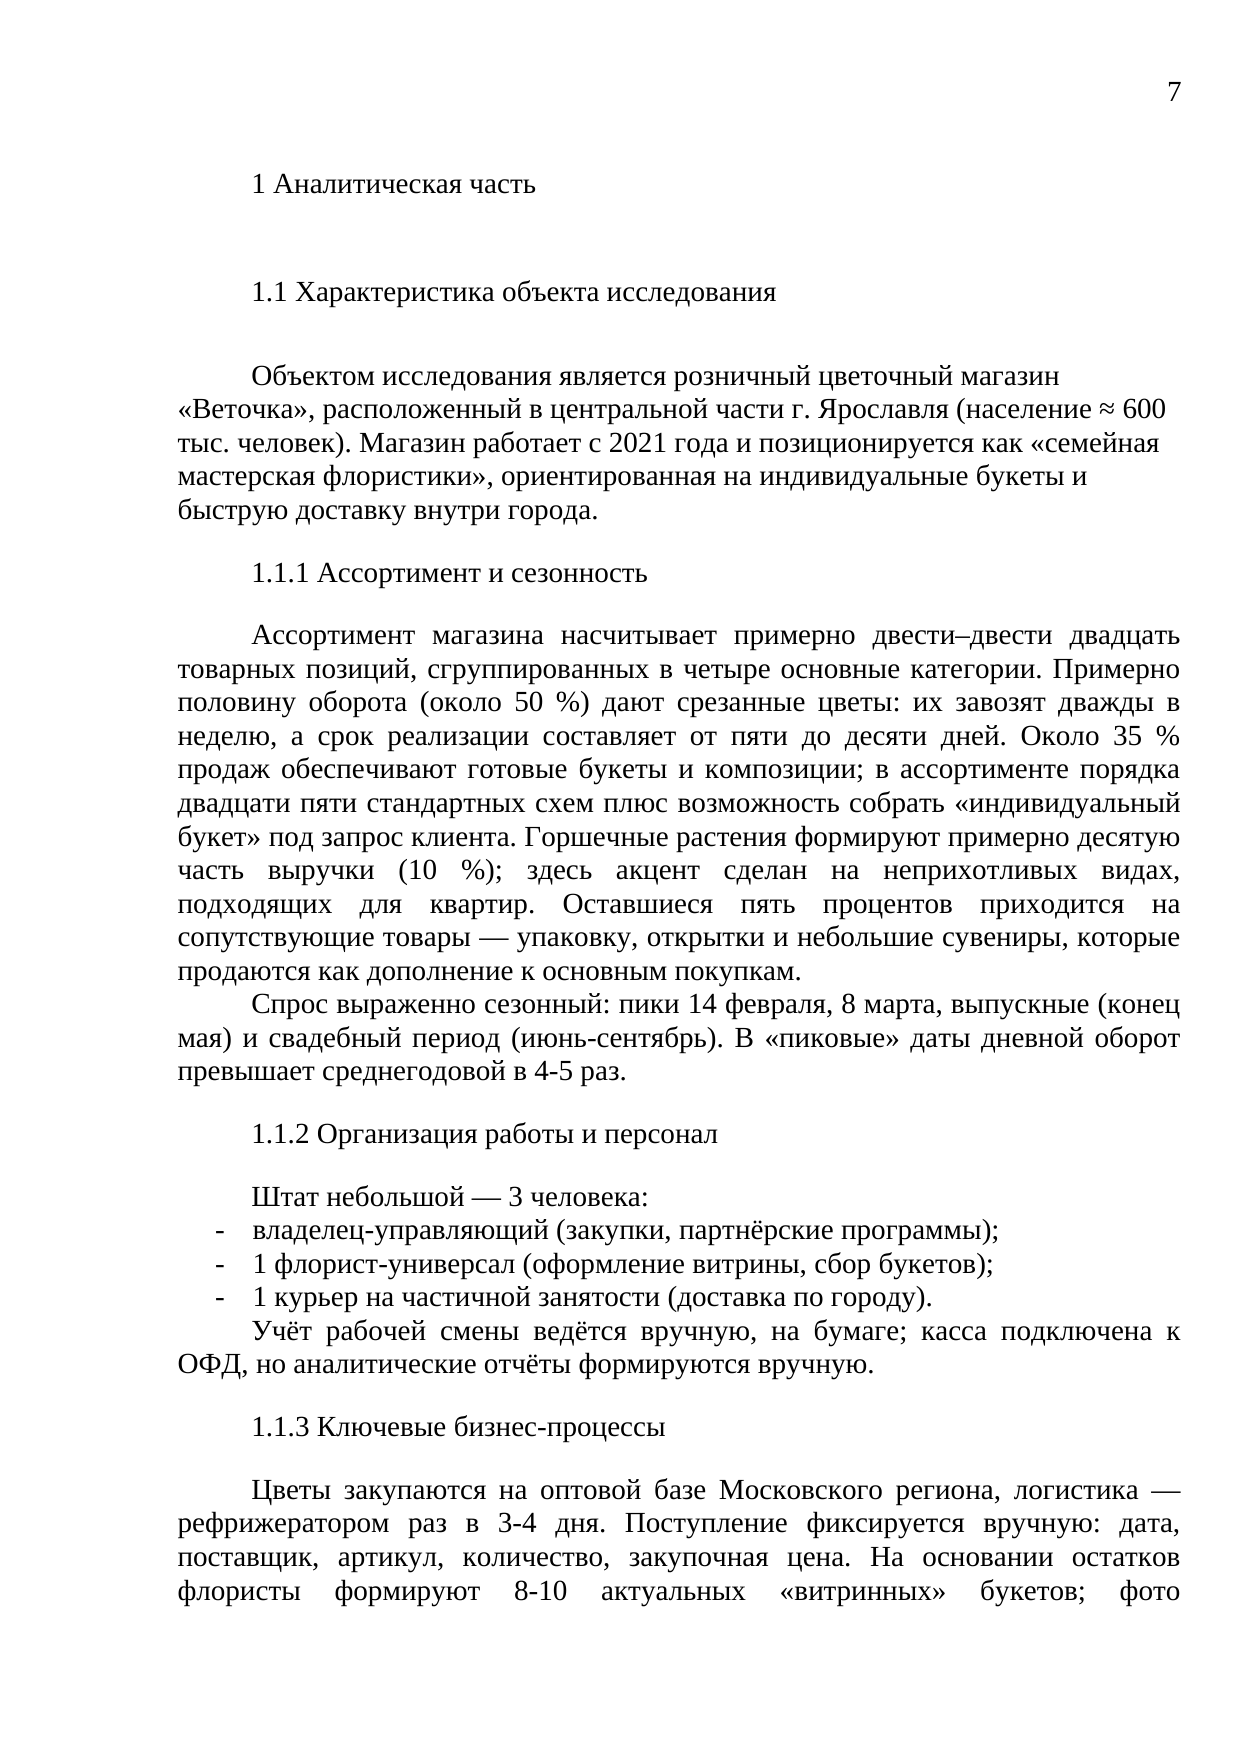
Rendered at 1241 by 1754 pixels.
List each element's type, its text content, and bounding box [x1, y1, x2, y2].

text Учёт рабочей смены ведётся вручную, на бумаге; касса подключена к ОФД, но аналитические отчёты формируются вручную. [177, 1313, 1181, 1380]
list 1 курьер на частичной занятости (доставка по городу). [215, 1279, 1181, 1313]
text Спрос выраженно сезонный: пики 14 февраля, 8 марта, выпускные (конец мая) и свадебный период (июнь-сентябрь). В «пиковые» даты дневной оборот превышает среднегодовой в 4-5 раз. [177, 986, 1181, 1087]
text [177, 1472, 1181, 1606]
list владелец-управляющий (закупки, партнёрские программы); [215, 1212, 1181, 1246]
subtitle 1.1.2 Организация работы и персонал [177, 1116, 1181, 1150]
text Объектом исследования является розничный цветочный магазин «Веточка», расположенный в центральной части г. Ярославля (население ≈ 600 тыс. человек). Магазин работает с 2021 года и позиционируется как «семейная мастерская флористики», ориентированная на индивидуальные букеты и быструю доставку внутри города. [177, 358, 1181, 526]
subtitle 1 Аналитическая часть [177, 166, 1181, 199]
list 1 флорист-универсал (оформление витрины, сбор букетов); [215, 1246, 1181, 1279]
text Ассортимент магазина насчитывает примерно двести–двести двадцать товарных позиций, сгруппированных в четыре основные категории. Примерно половину оборота (около 50 %) дают срезанные цветы: их завозят дважды в неделю, а срок реализации составляет от пяти до десяти дней. Около 35 % продаж обеспечивают готовые букеты и композиции; в ассортименте порядка двадцати пяти стандартных схем плюс возможность собрать «индивидуальный букет» под запрос клиента. Горшечные растения формируют примерно десятую часть выручки (10 %); здесь акцент сделан на неприхотливых видах, подходящих для квартир. Оставшиеся пять процентов приходится на сопутствующие товары — упаковку, открытки и небольшие сувениры, которые продаются как дополнение к основным покупкам. [177, 617, 1181, 986]
subtitle 1.1 Характеристика объекта исследования [251, 274, 1181, 308]
text Штат небольшой — 3 человека: [177, 1179, 1181, 1212]
subtitle 1.1.3 Ключевые бизнес-процессы [177, 1409, 1181, 1443]
subtitle 1.1.1 Ассортимент и сезонность [177, 555, 1181, 588]
